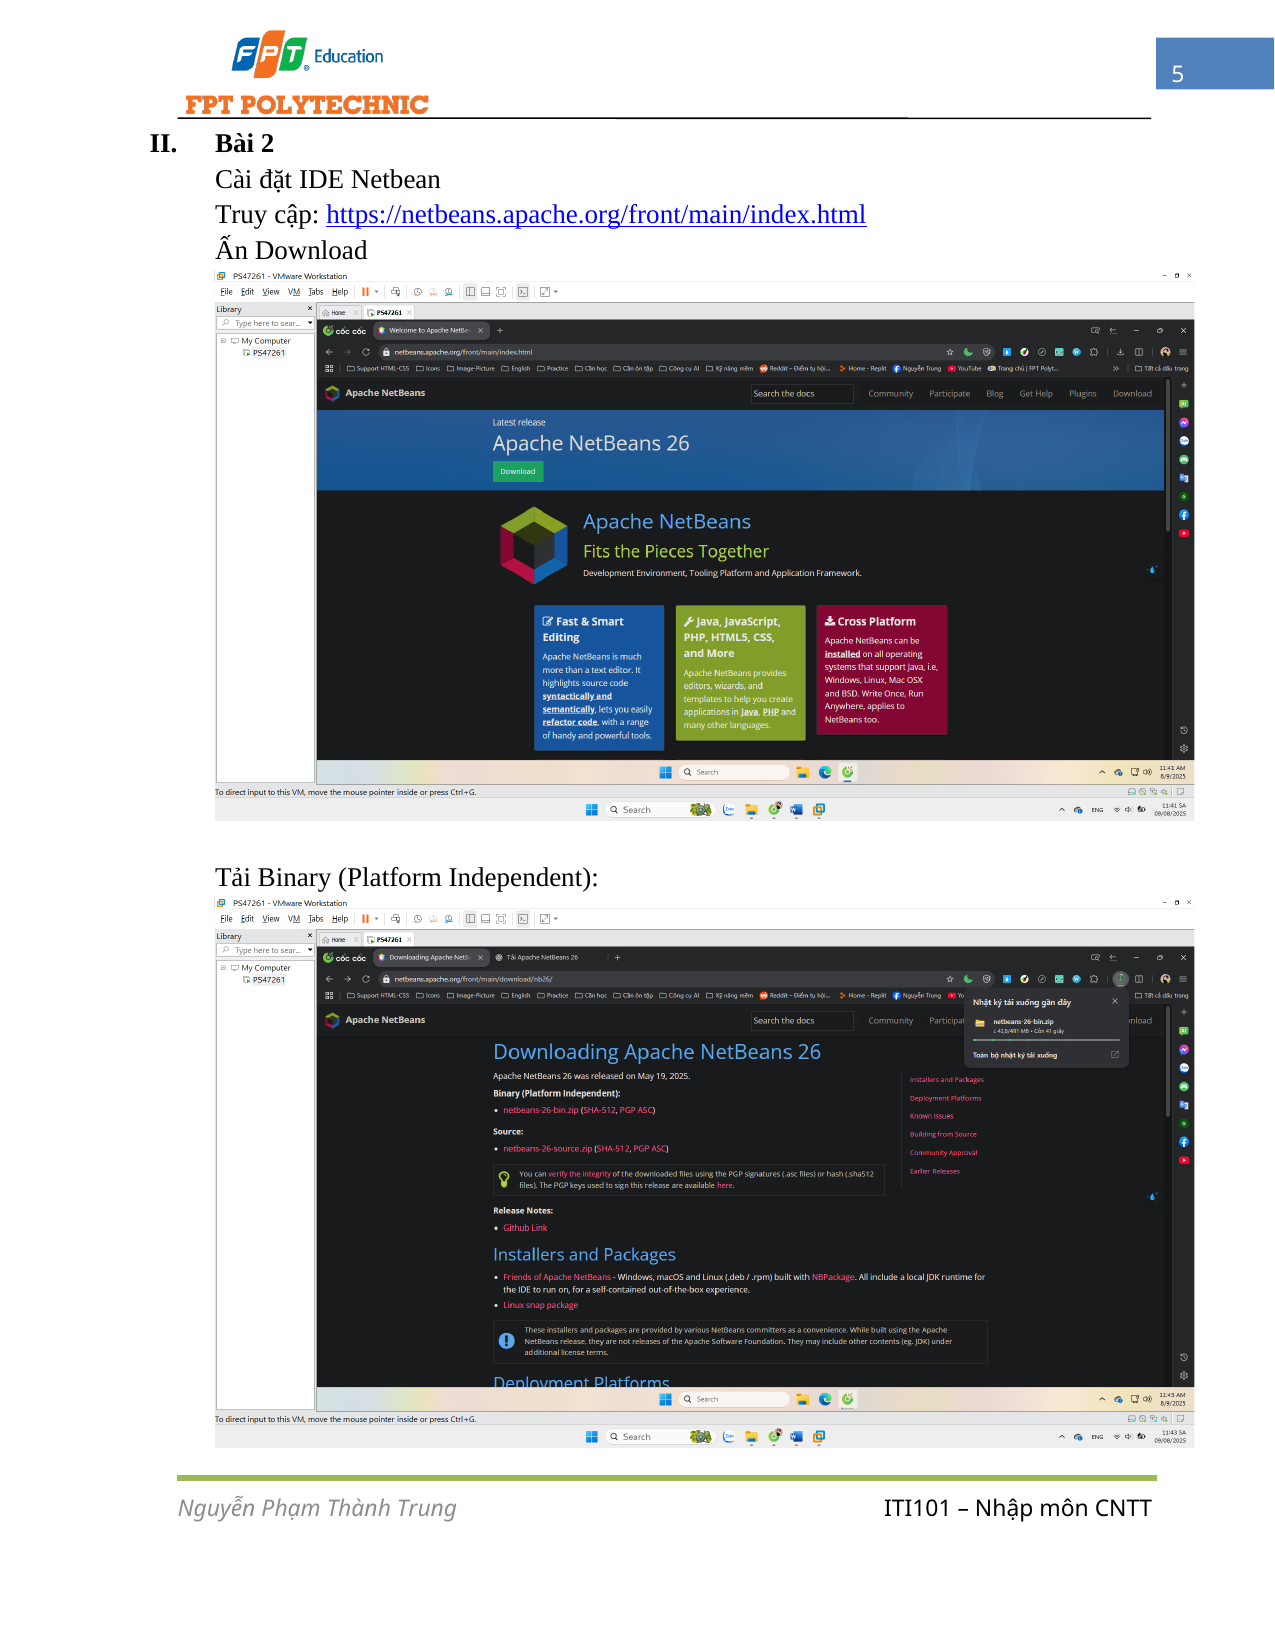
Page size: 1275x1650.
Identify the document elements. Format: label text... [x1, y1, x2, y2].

picture [214, 270, 1195, 821]
list Ấn Download [215, 234, 1157, 265]
picture [177, 22, 437, 122]
list Cài đặt IDE Netbean [215, 163, 1157, 194]
list Truy cập: https://netbeans.apache.org/front/main/index.html [215, 198, 1157, 230]
picture [214, 897, 1195, 1448]
list Bài 2 [177, 127, 1157, 158]
list Tải Binary (Platform Independent): [215, 861, 1157, 892]
